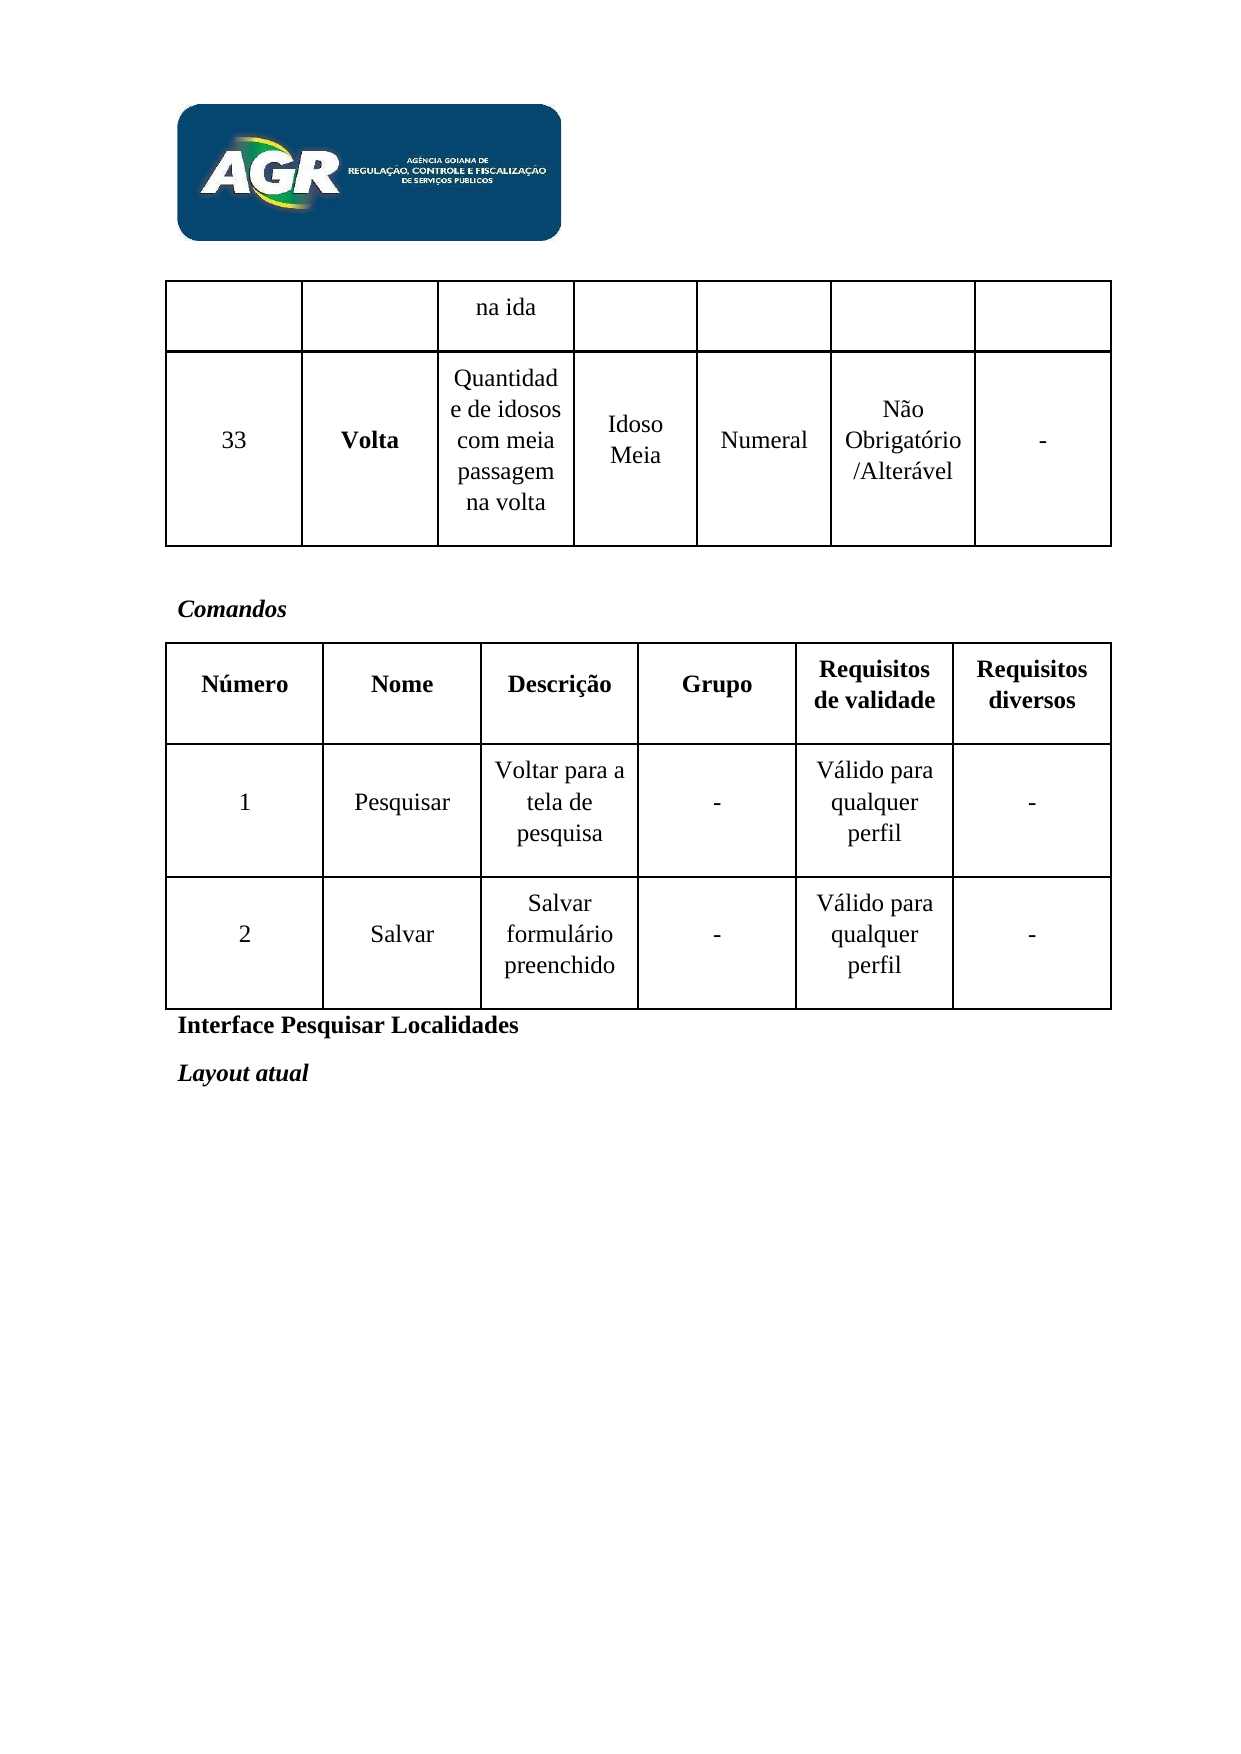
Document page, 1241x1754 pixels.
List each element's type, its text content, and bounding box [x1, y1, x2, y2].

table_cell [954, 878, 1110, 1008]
text Comandos [177, 594, 1122, 623]
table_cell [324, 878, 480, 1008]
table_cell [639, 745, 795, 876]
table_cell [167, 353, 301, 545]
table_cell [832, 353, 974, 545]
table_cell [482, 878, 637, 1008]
picture [177, 104, 562, 241]
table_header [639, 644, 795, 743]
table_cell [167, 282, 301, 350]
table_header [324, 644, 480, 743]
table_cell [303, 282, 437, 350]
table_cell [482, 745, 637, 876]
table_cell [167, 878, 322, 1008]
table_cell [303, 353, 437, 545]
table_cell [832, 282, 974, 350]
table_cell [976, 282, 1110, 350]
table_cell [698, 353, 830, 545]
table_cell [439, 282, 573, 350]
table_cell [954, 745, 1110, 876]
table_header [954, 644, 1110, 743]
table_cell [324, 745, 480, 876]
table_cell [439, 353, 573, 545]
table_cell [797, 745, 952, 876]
text Interface Pesquisar Localidades [177, 1010, 1122, 1039]
text Layout atual [177, 1058, 1122, 1087]
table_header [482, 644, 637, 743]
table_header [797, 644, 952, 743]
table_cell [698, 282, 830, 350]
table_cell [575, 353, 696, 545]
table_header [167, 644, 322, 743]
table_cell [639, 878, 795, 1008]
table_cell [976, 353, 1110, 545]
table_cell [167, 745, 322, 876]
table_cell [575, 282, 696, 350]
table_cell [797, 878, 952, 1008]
